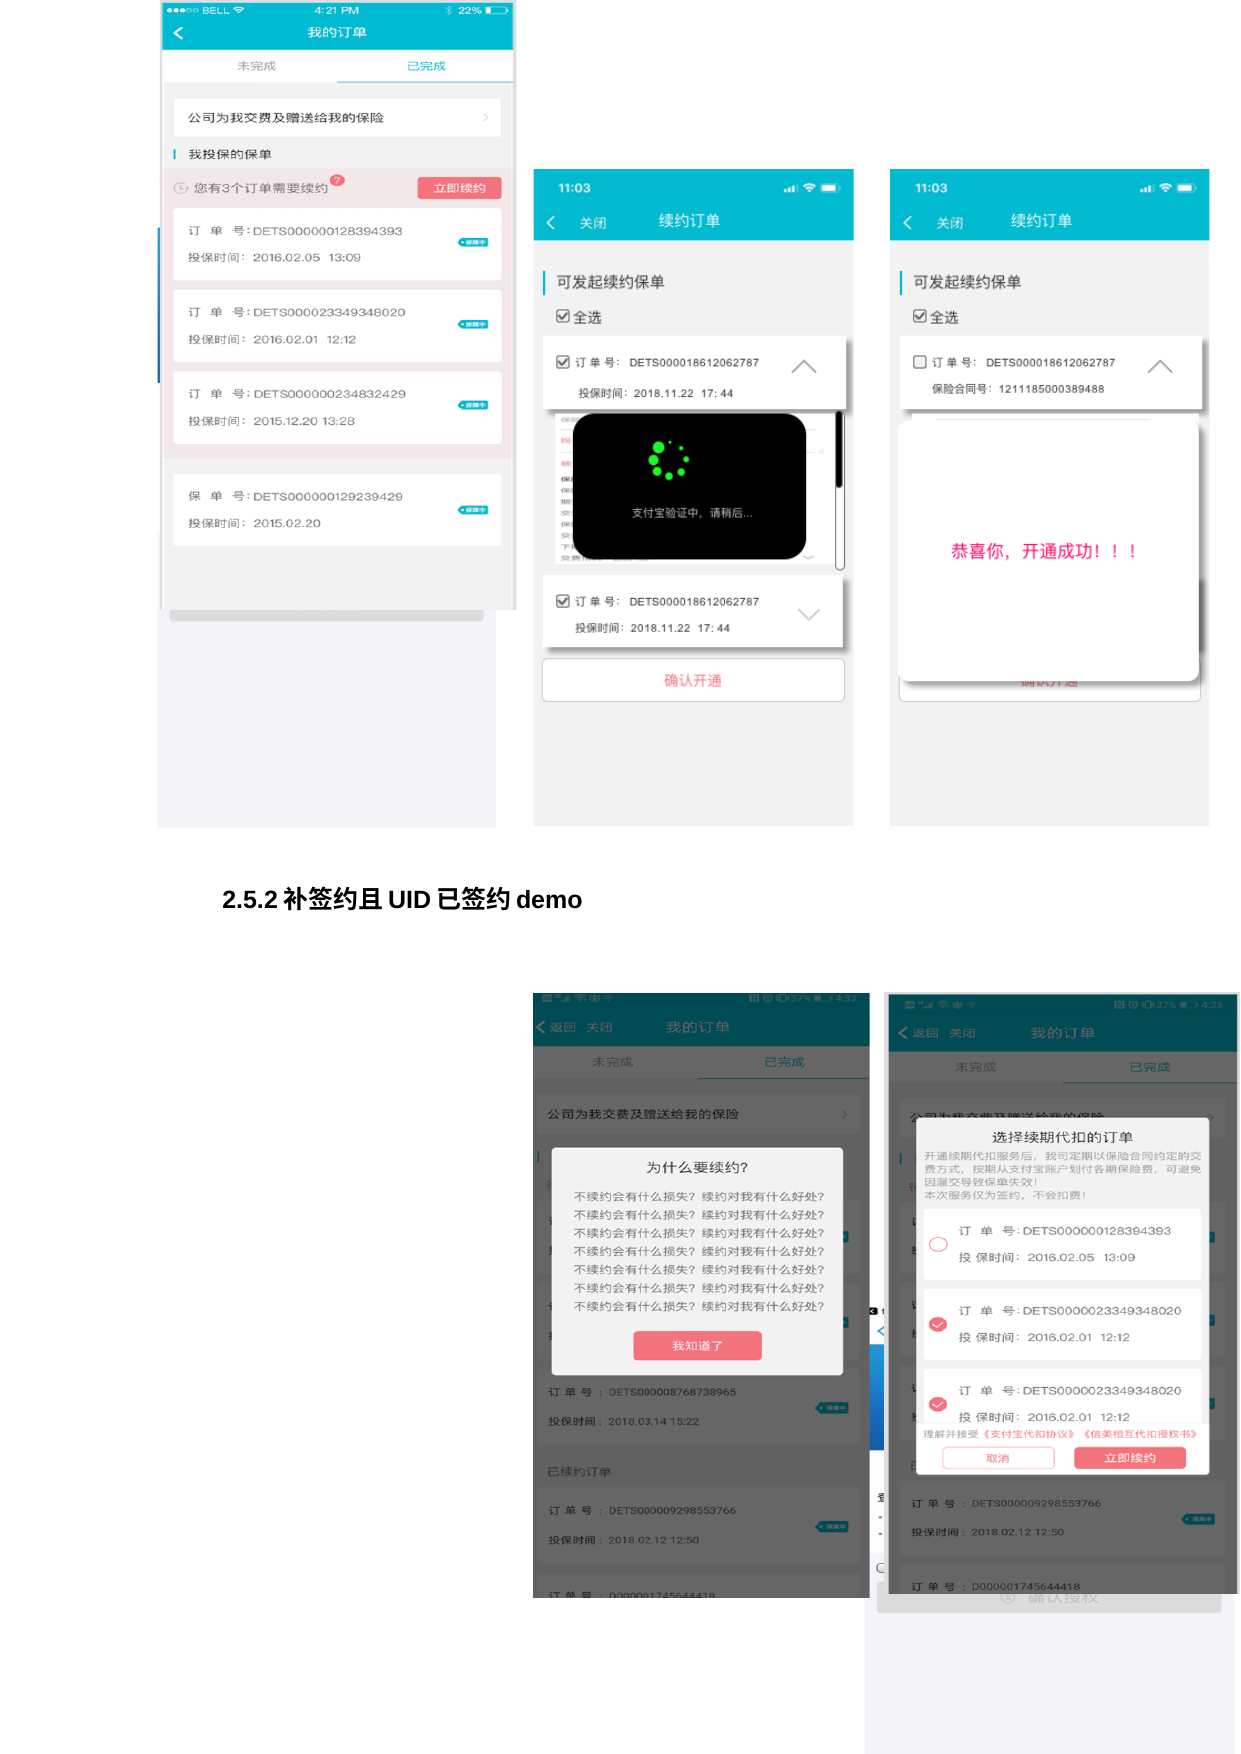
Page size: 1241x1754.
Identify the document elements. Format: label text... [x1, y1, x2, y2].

picture [157, 0, 517, 828]
picture [533, 992, 1240, 1754]
picture [890, 169, 1210, 826]
picture [533, 169, 854, 826]
